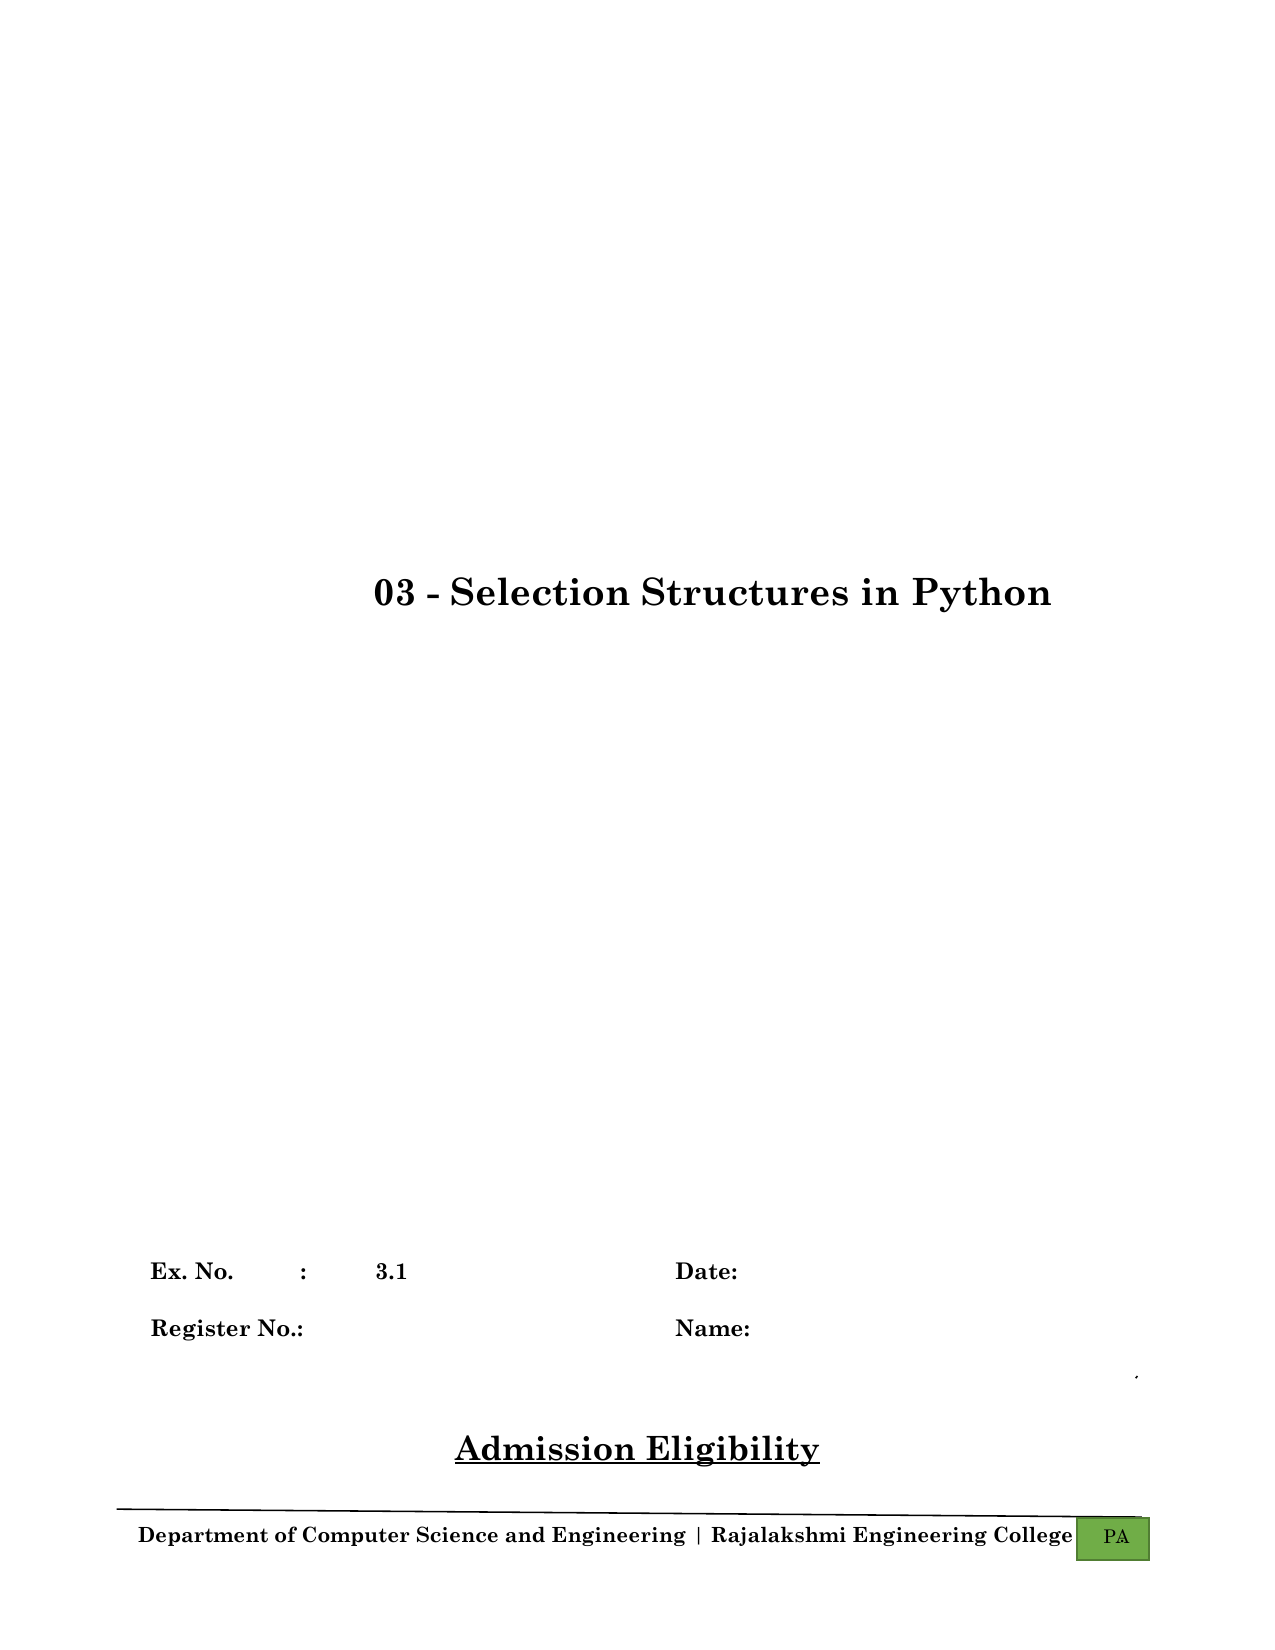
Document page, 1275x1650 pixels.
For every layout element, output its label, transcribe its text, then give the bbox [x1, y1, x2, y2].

subtitle 03 - Selection Structures in Python [225, 568, 1125, 613]
text Ex. No. : 3.1 Date: [150, 1257, 1125, 1284]
text Admission Eligibility [150, 1427, 1125, 1467]
text Register No.: Name: [150, 1314, 1125, 1341]
